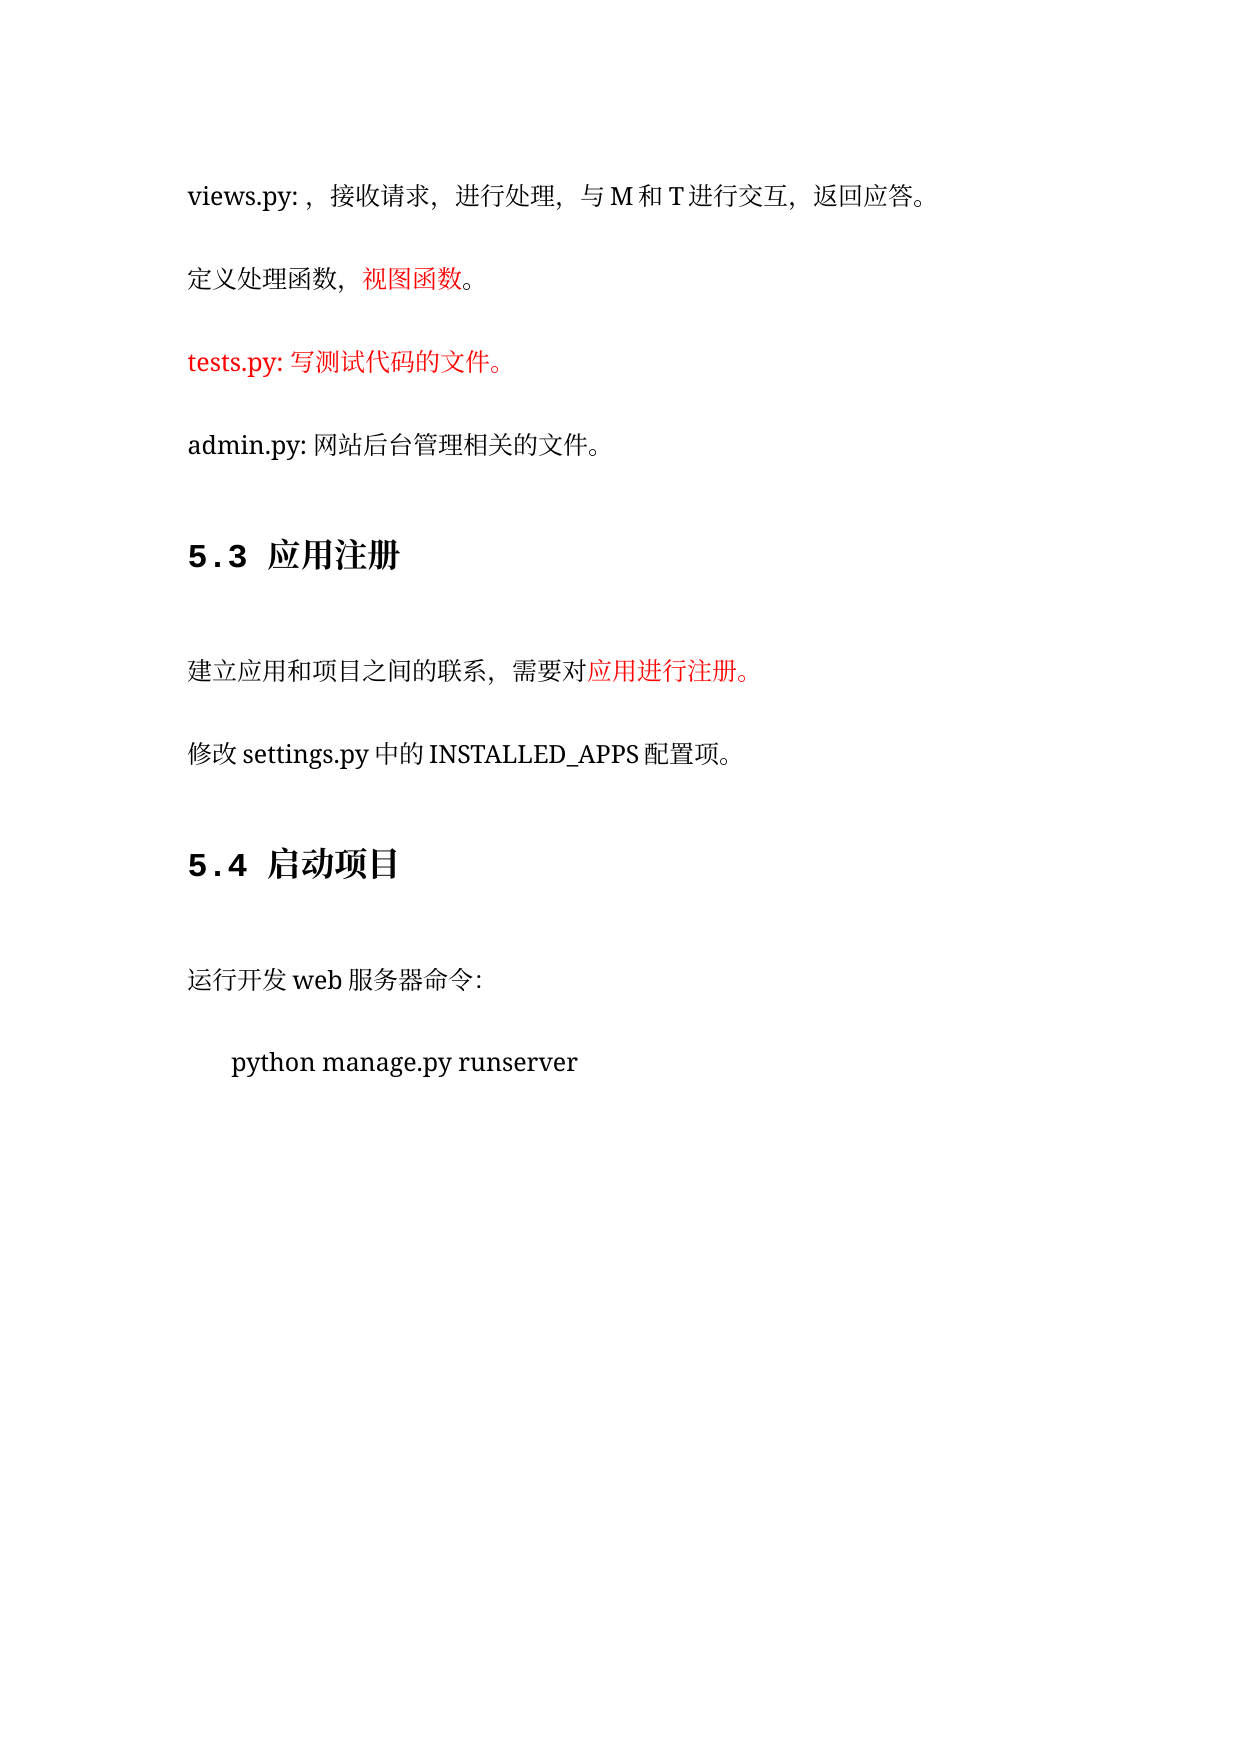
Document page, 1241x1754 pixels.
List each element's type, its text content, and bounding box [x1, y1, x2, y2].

text 修改settings.py中的INSTALLED_APPS配置项。 [187, 720, 1053, 785]
text 建立应用和项目之间的联系，需要对应用进行注册。 [187, 637, 1053, 702]
text 定义处理函数，视图函数。 [187, 245, 1053, 310]
text python manage.py runserver [187, 1029, 1053, 1094]
subtitle 5.3 应用注册 [187, 521, 1053, 586]
text admin.py: 网站后台管理相关的文件。 [187, 411, 1053, 476]
text views.py: ，接收请求，进行处理，与M和T进行交互，返回应答。 [187, 162, 1053, 227]
text tests.py: 写测试代码的文件。 [187, 328, 1053, 393]
subtitle 5.4 启动项目 [187, 830, 1053, 895]
text 运行开发web服务器命令： [187, 947, 1053, 1012]
